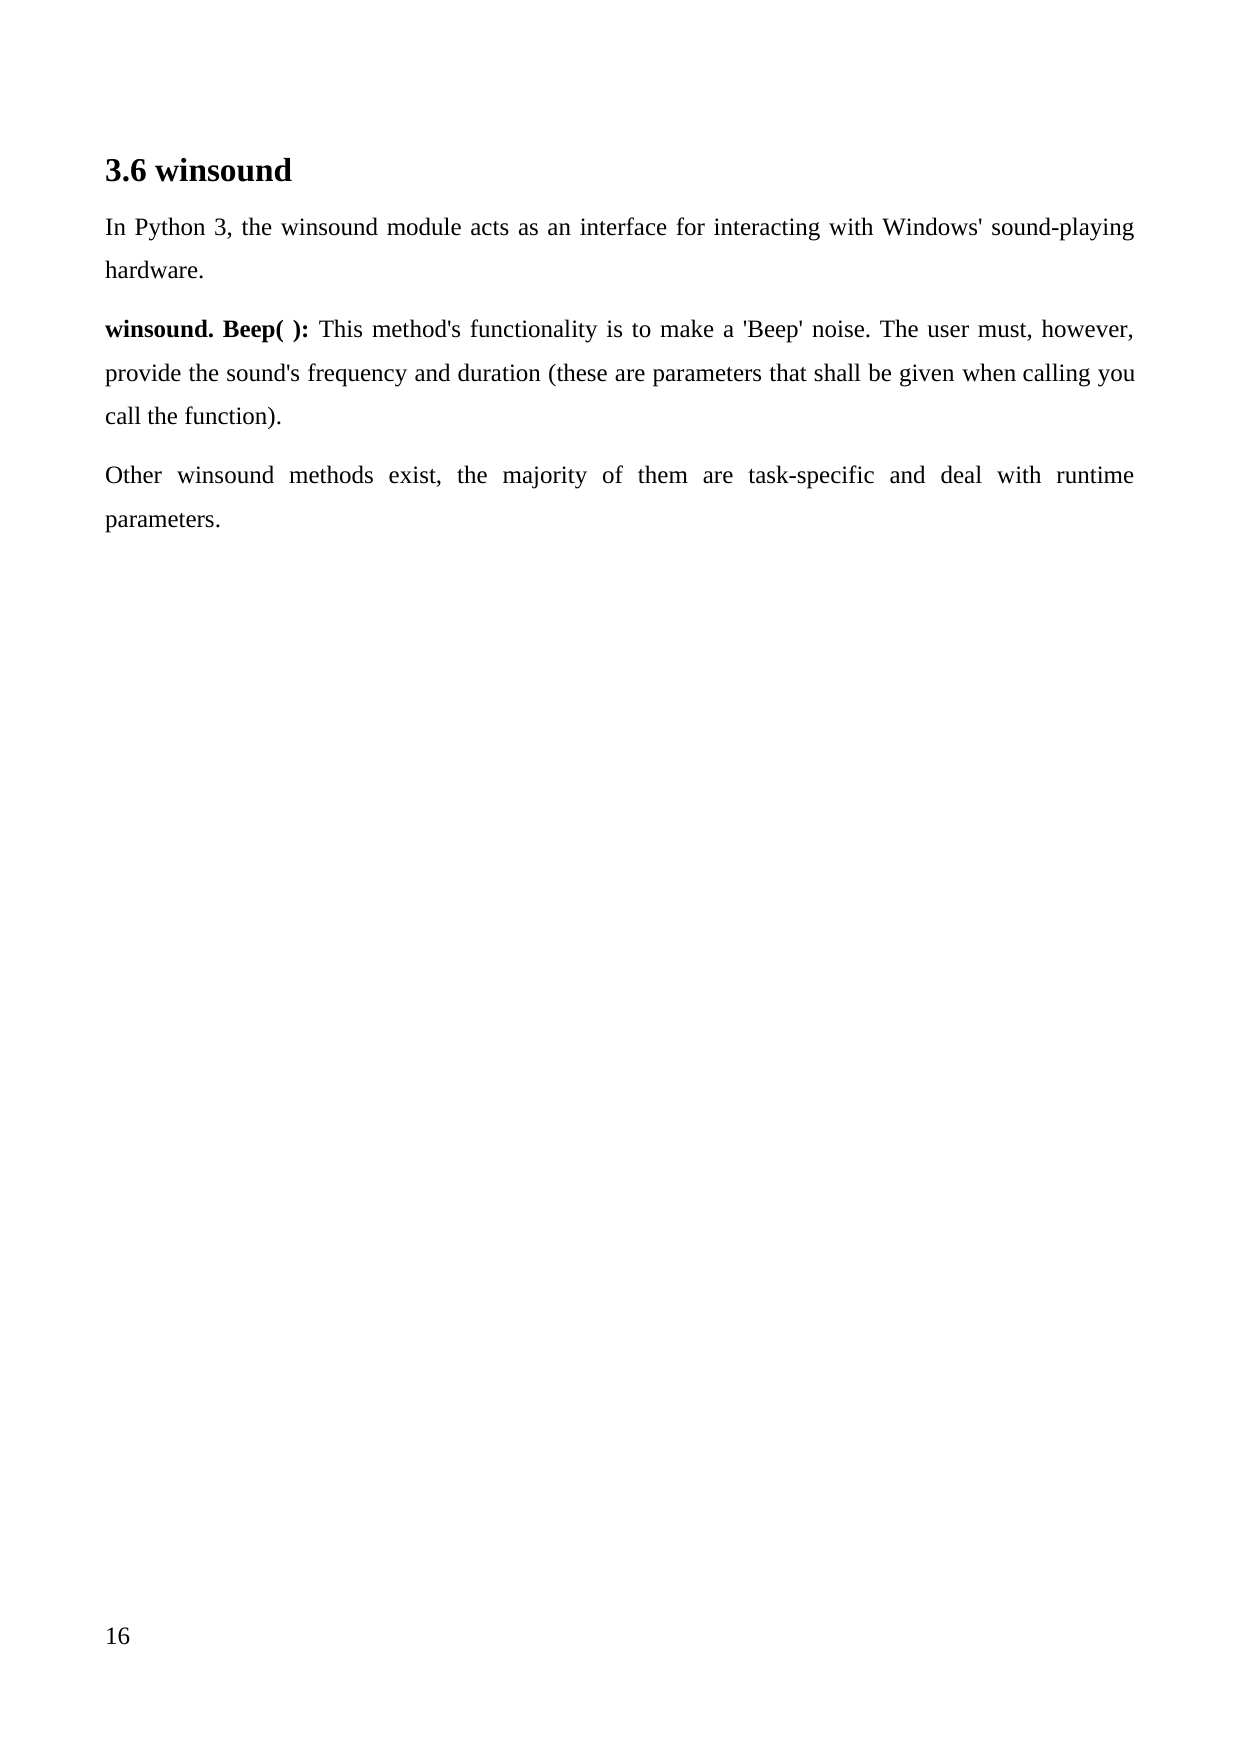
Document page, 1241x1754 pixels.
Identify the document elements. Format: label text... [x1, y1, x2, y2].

text winsound. Beep( ): This method's functionality is to make a 'Beep' noise. The user must, however, provide the sound's frequency and duration (these are parameters that shall be given when calling you call the function). [105, 314, 1135, 429]
text Other winsound methods exist, the majority of them are task-specific and deal with runtime parameters. [105, 461, 1135, 532]
text In Python 3, the winsound module acts as an interface for interacting with Windows' sound-playing hardware. [105, 212, 1135, 283]
subtitle 3.6 winsound [105, 150, 1135, 188]
